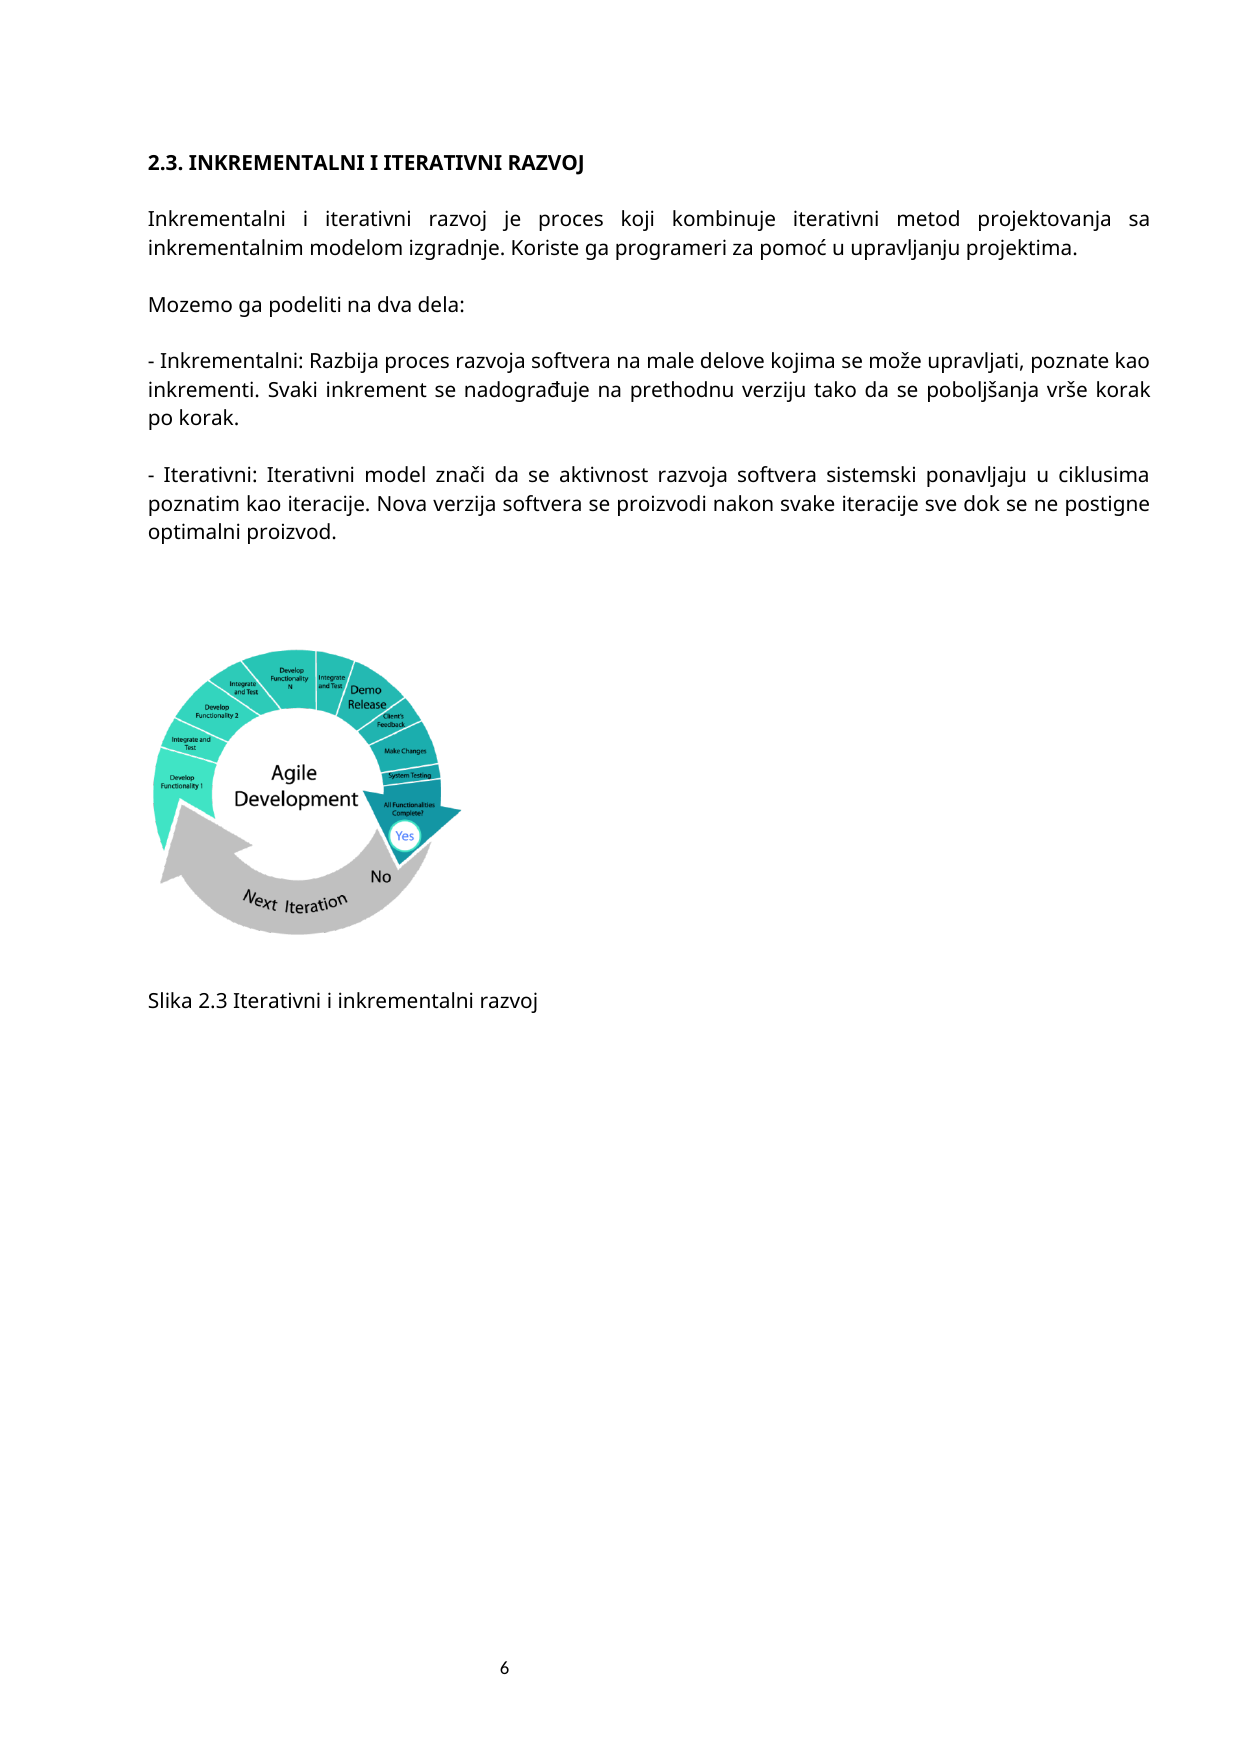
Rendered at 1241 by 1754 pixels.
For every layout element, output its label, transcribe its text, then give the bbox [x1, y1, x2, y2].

list - Iterativni: Iterativni model znači da se aktivnost razvoja softvera sistemski ponavljaju u ciklusima poznatim kao iteracije. Nova verzija softvera se proizvodi nakon svake iteracije sve dok se ne postigne optimalni proizvod. [148, 460, 1152, 546]
list Inkrementalni i iterativni razvoj je proces koji kombinuje iterativni metod projektovanja sa inkrementalnim modelom izgradnje. Koriste ga programeri za pomoć u upravljanju projektima. [148, 204, 1152, 261]
list - Inkrementalni: Razbija proces razvoja softvera na male delove kojima se može upravljati, poznate kao inkrementi. Svaki inkrement se nadograđuje na prethodnu verziju tako da se poboljšanja vrše korak po korak. [148, 347, 1152, 432]
picture [147, 574, 467, 987]
list INKREMENTALNI I ITERATIVNI RAZVOJ [148, 148, 1152, 176]
list Mozemo ga podeliti na dva dela: [148, 290, 1152, 318]
